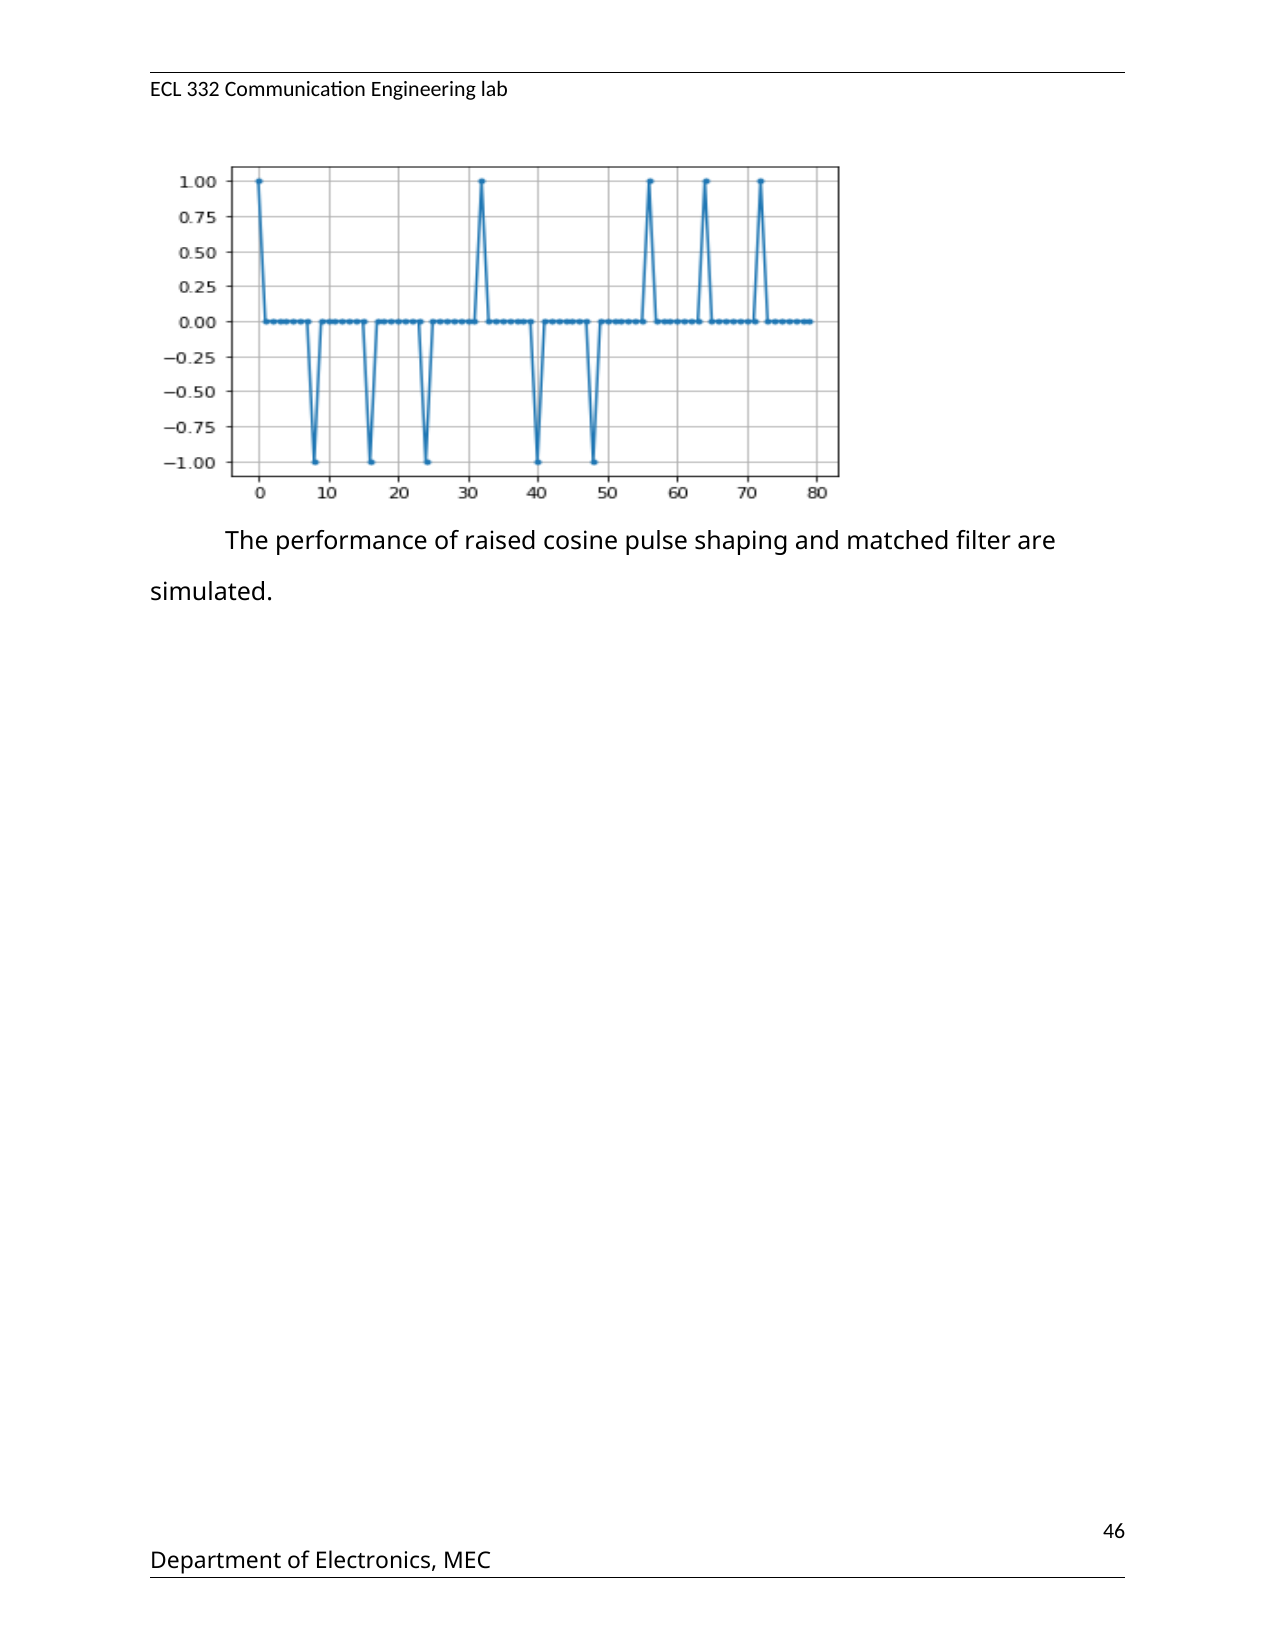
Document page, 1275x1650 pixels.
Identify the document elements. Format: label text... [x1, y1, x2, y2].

text The performance of raised cosine pulse shaping and matched filter are simulated. [150, 523, 1125, 608]
picture [150, 158, 849, 510]
